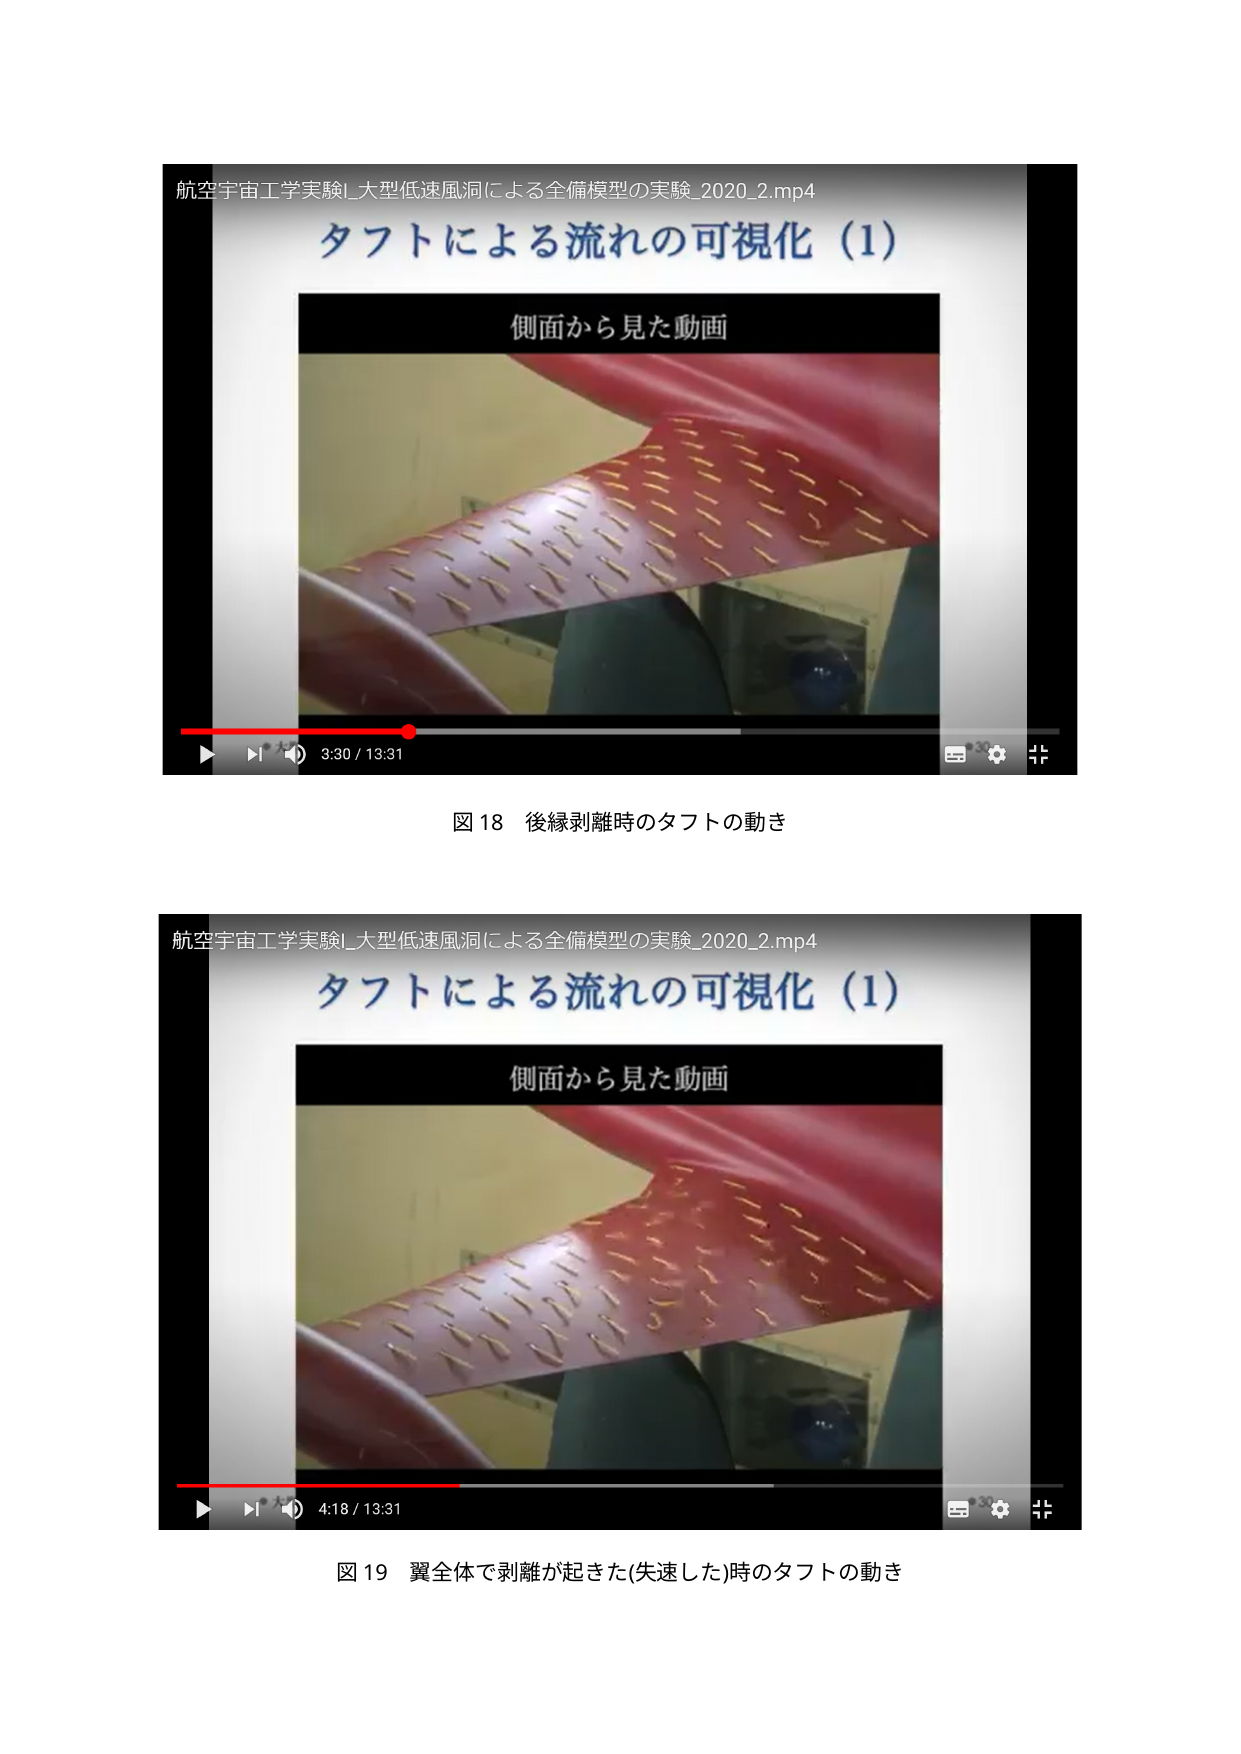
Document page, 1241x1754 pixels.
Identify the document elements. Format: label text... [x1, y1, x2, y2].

text 図19 翼全体で剥離が起きた(失速した)時のタフトの動き [112, 1552, 1128, 1589]
text 図18 後縁剥離時のタフトの動き [112, 802, 1128, 839]
picture [162, 164, 1078, 775]
picture [158, 914, 1082, 1530]
